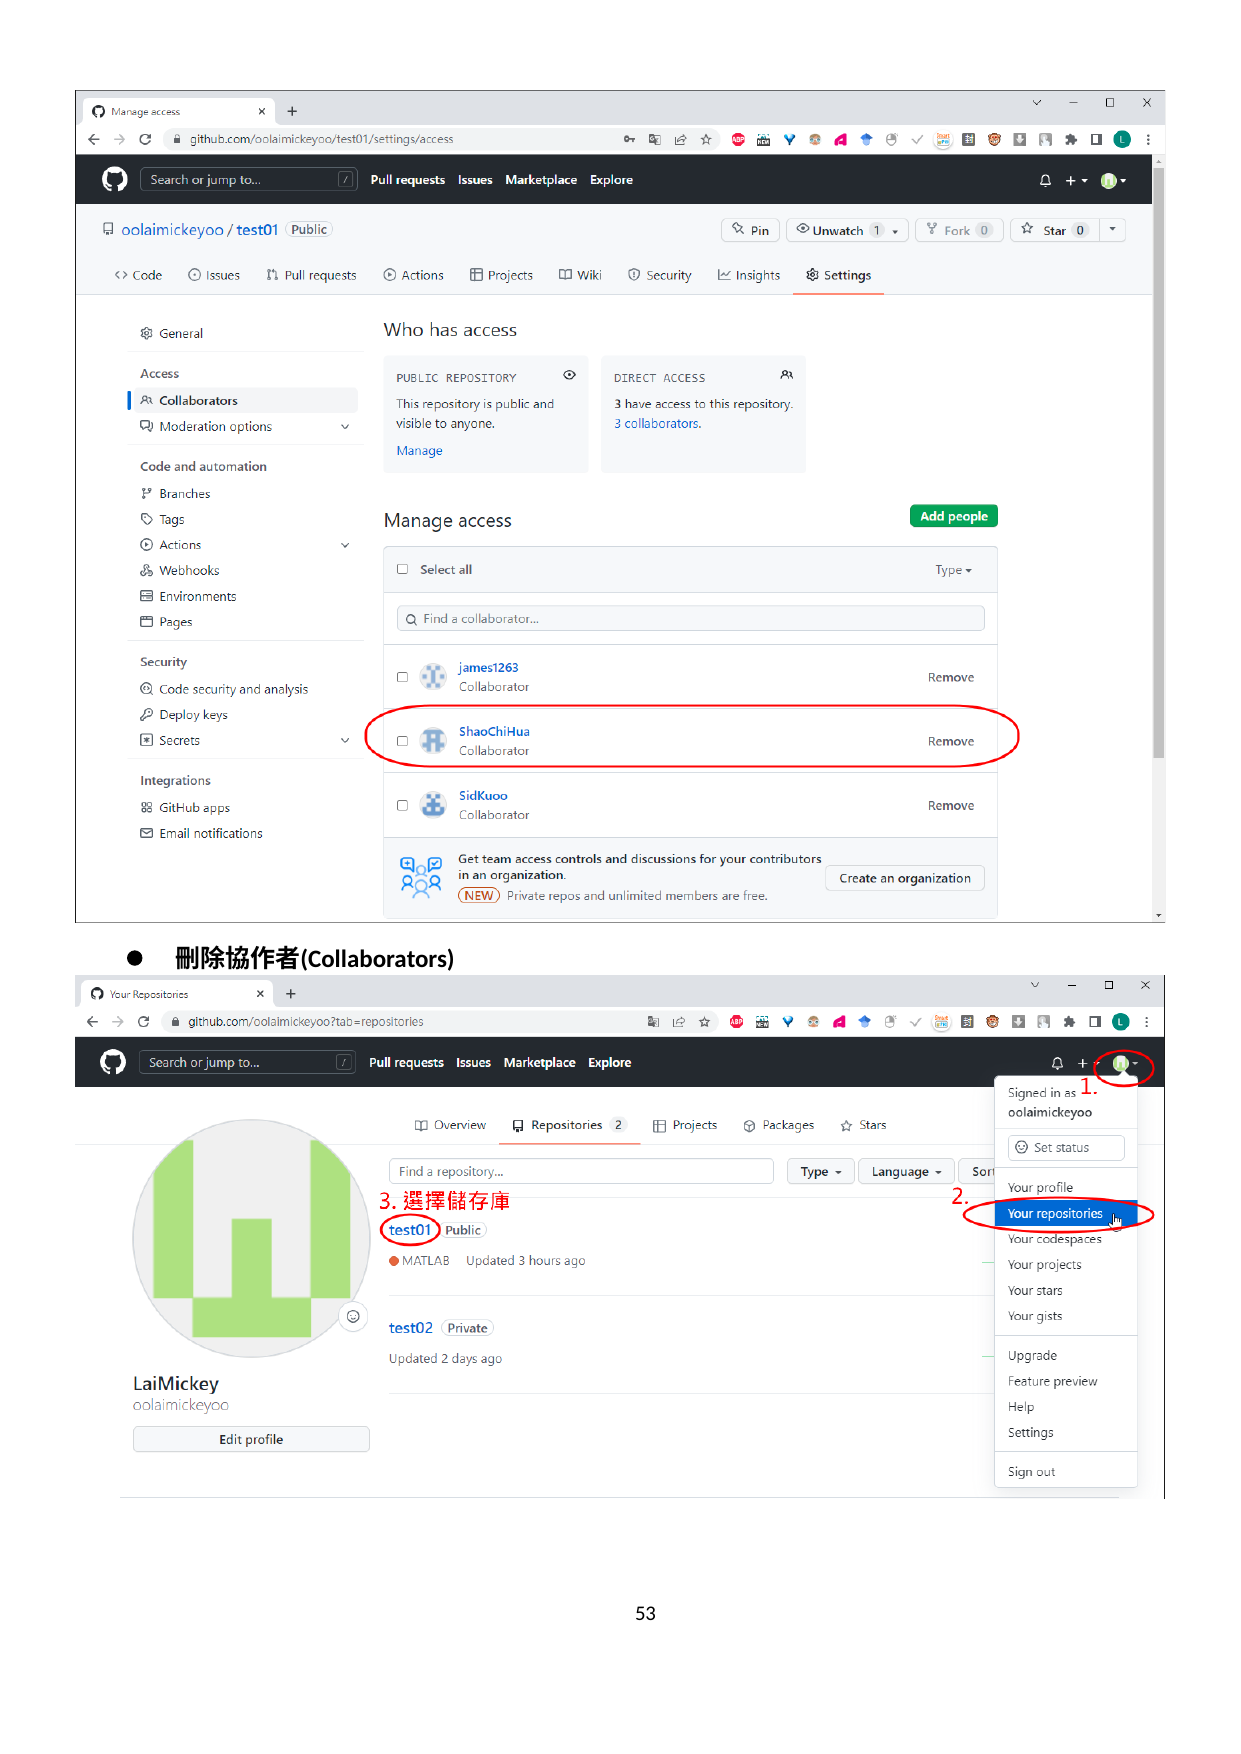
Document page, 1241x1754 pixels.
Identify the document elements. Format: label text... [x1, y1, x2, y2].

picture [75, 90, 1166, 923]
list 刪除協作者(Collaborators) [125, 937, 1165, 975]
picture [75, 975, 1166, 1499]
